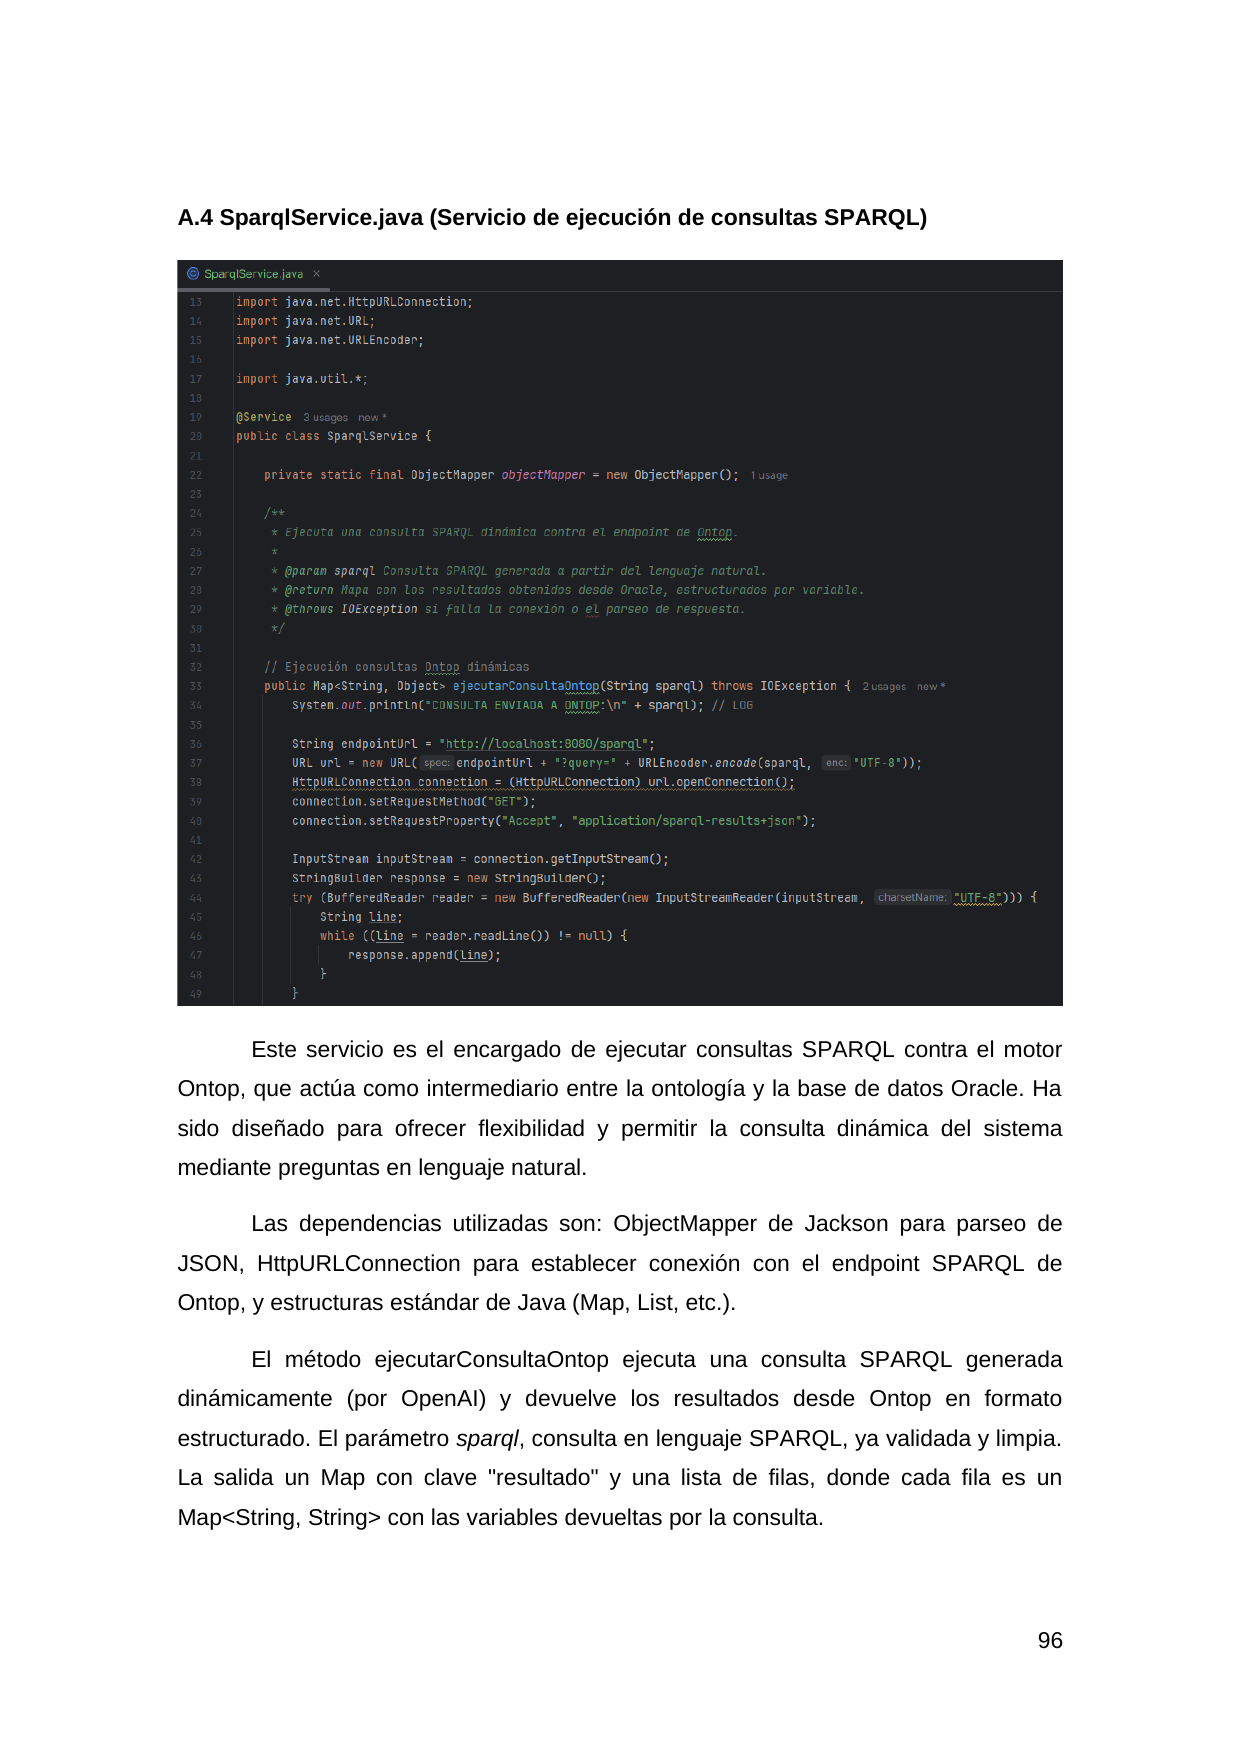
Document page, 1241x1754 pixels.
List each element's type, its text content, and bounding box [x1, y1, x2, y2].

text Las dependencias utilizadas son: ObjectMapper de Jackson para parseo de JSON, HttpURLConnection para establecer conexión con el endpoint SPARQL de Ontop, y estructuras estándar de Java (Map, List, etc.). [177, 1210, 1063, 1316]
text El método ejecutarConsultaOntop ejecuta una consulta SPARQL generada dinámicamente (por OpenAI) y devuelve los resultados desde Ontop en formato estructurado. El parámetro sparql, consulta en lenguaje SPARQL, ya validada y limpia. La salida un Map con clave "resultado" y una lista de filas, donde cada fila es un Map<String, String> con las variables devueltas por la consulta. [177, 1346, 1063, 1530]
text A.4 SparqlService.java (Servicio de ejecución de consultas SPARQL) [177, 204, 1063, 230]
text Este servicio es el encargado de ejecutar consultas SPARQL contra el motor Ontop, que actúa como intermediario entre la ontología y la base de datos Oracle. Ha sido diseñado para ofrecer flexibilidad y permitir la consulta dinámica del sistema mediante preguntas en lenguaje natural. [177, 1036, 1063, 1181]
picture [177, 260, 1063, 1006]
